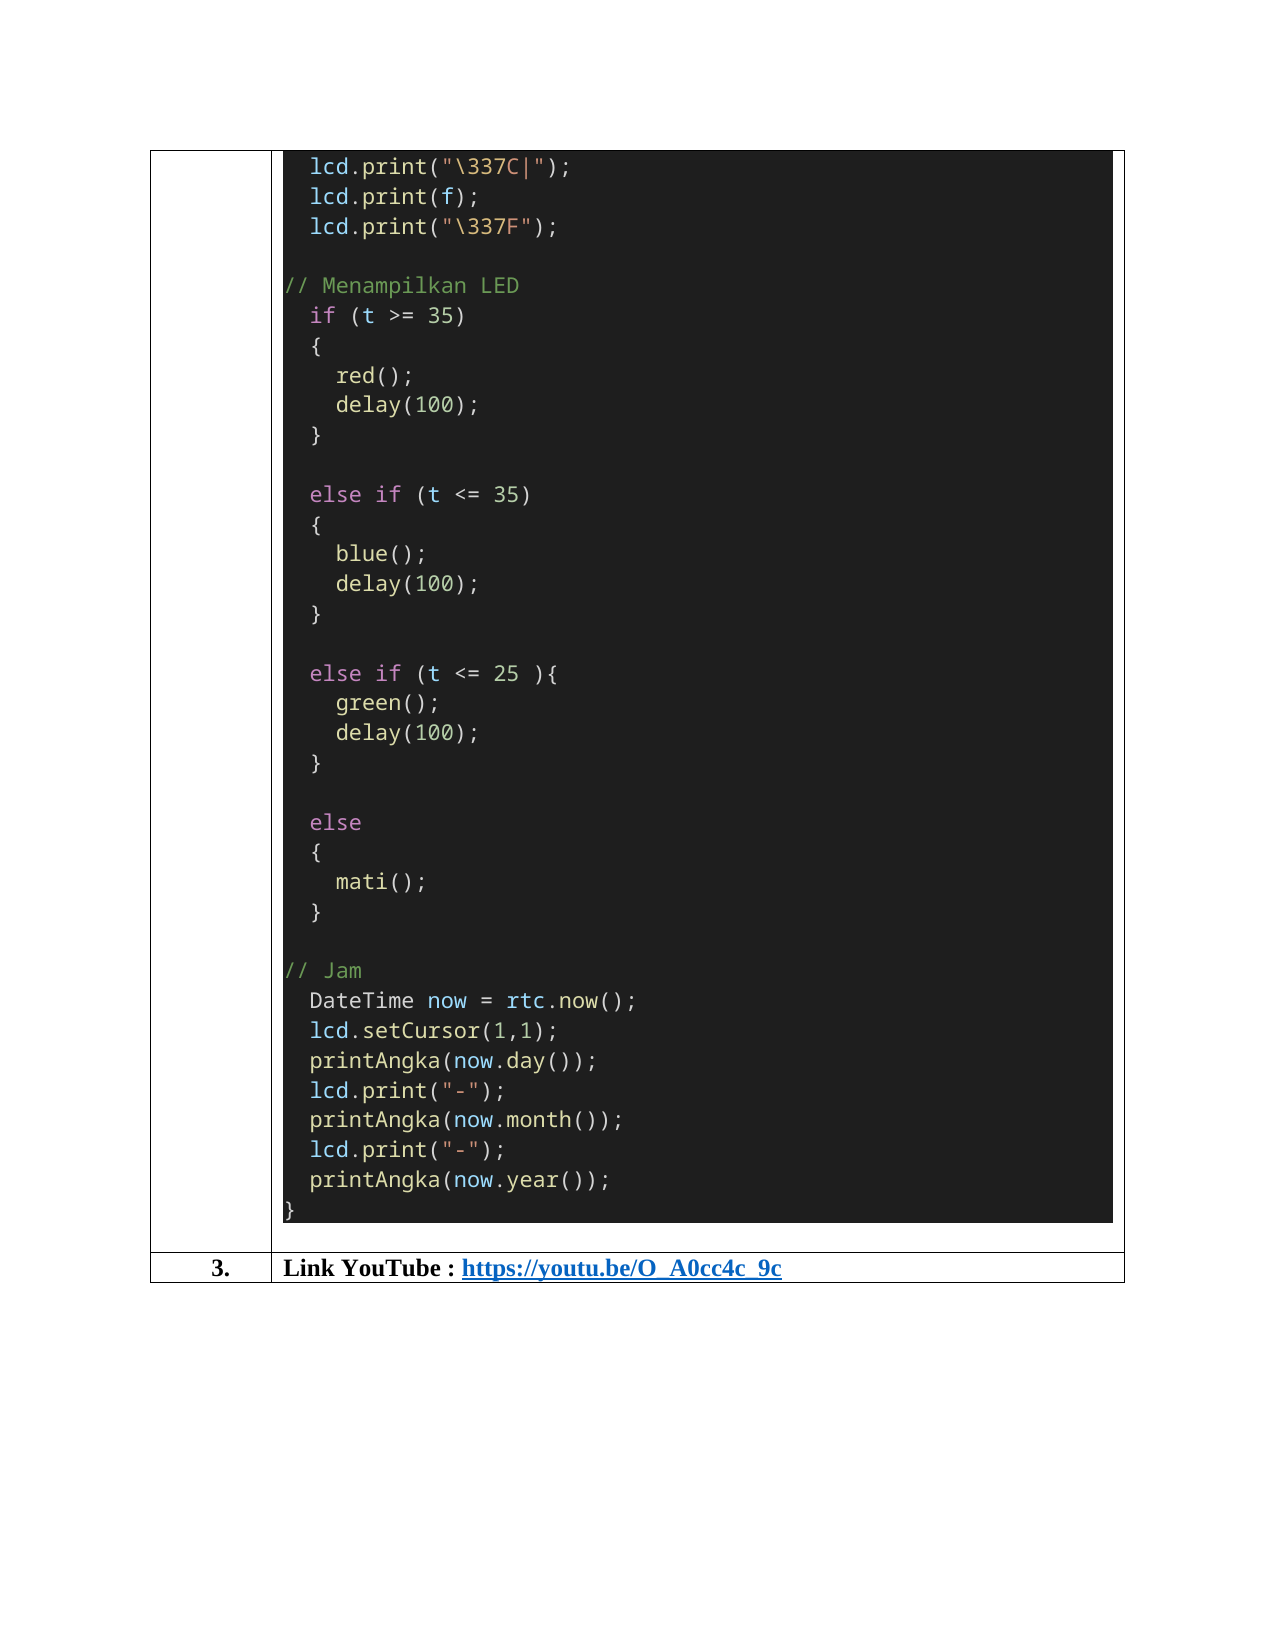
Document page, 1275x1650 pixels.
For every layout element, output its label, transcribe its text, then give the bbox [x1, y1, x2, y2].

table_cell [151, 1253, 271, 1282]
table_cell Link YouTube : https://youtu.be/O_A0cc4c_9c [272, 1253, 1124, 1282]
table_cell [151, 151, 271, 1252]
